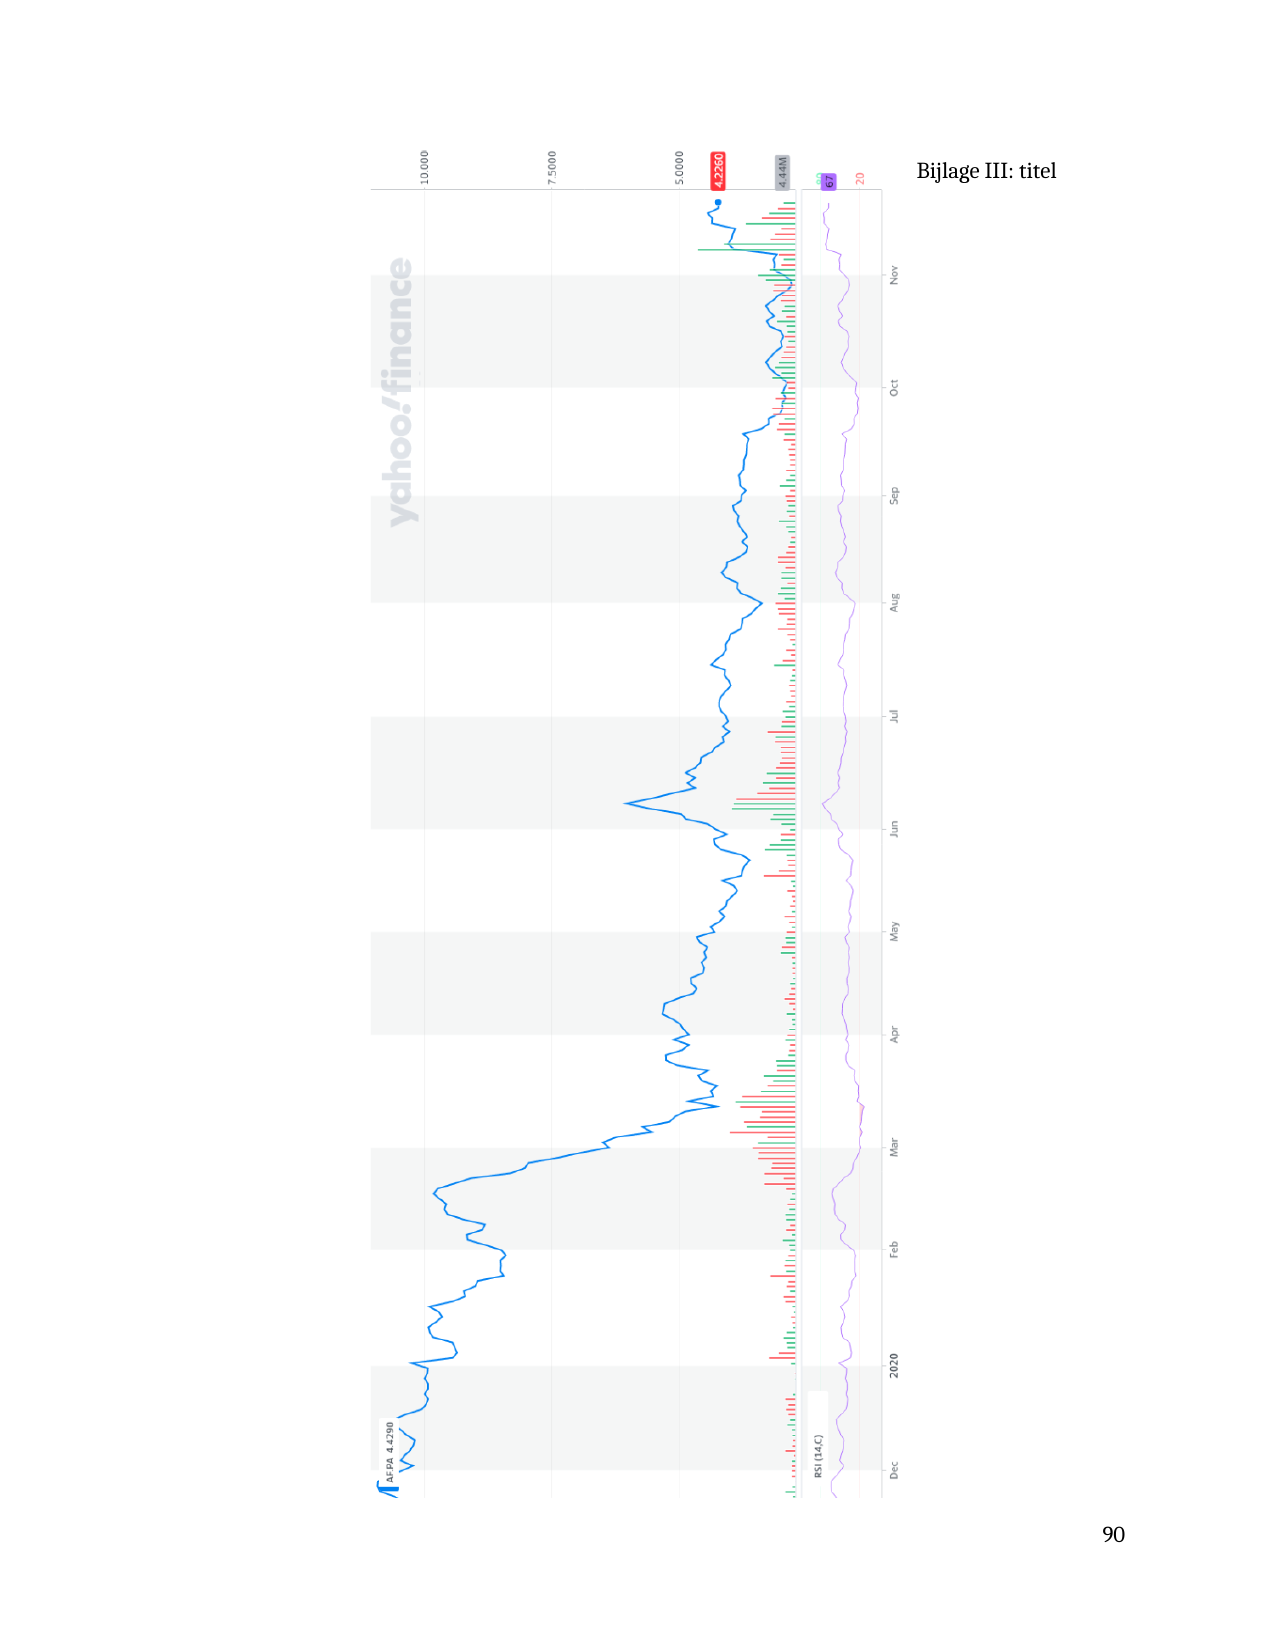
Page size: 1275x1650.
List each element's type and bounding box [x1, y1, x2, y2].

picture [371, 151, 905, 1498]
